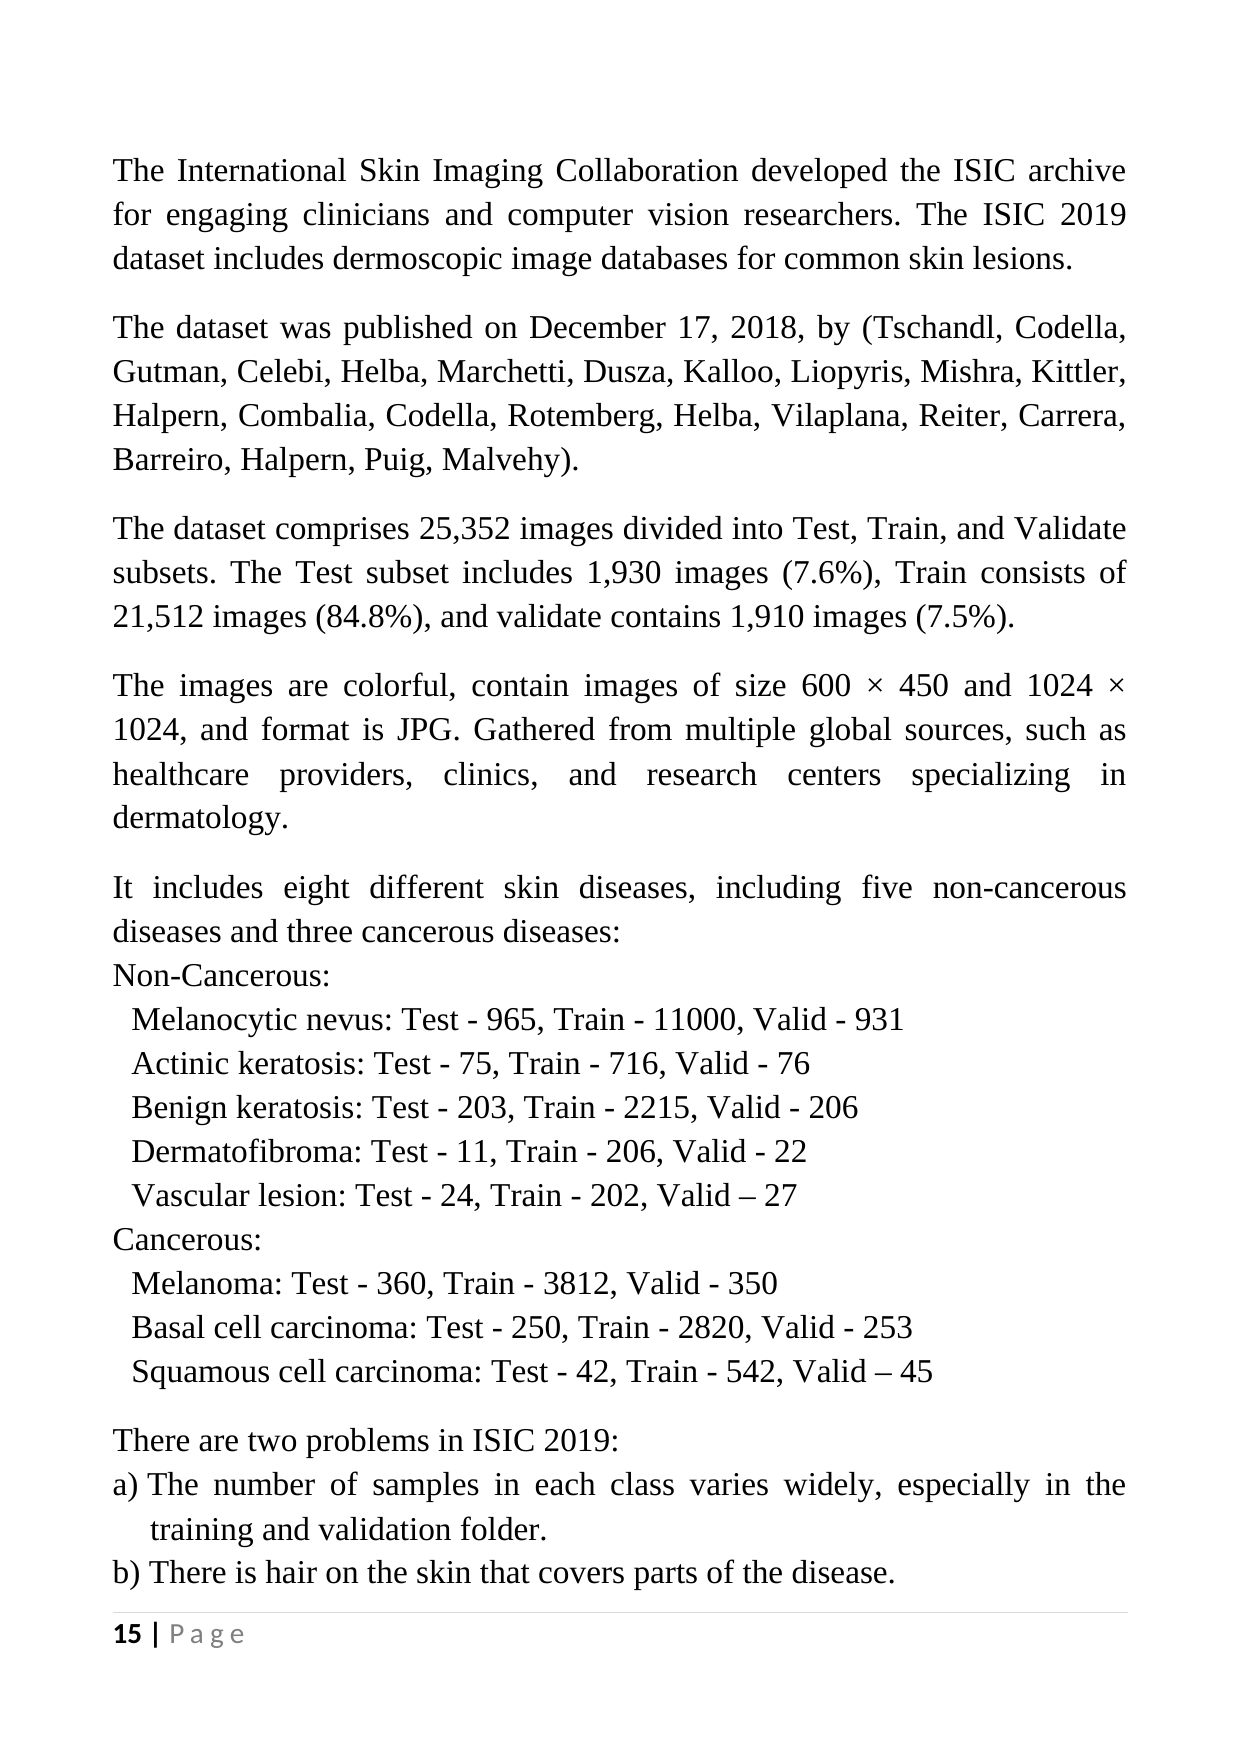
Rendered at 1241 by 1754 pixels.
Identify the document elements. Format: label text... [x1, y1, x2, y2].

text The dataset was published on December 17, 2018, by (Tschandl, Codella, Gutman, Celebi, Helba, Marchetti, Dusza, Kalloo, Liopyris, Mishra, Kittler, Halpern, Combalia, Codella, Rotemberg, Helba, Vilaplana, Reiter, Carrera, Barreiro, Halpern, Puig, Malvehy). [112, 307, 1128, 478]
text Melanoma: Test - 360, Train - 3812, Valid - 350 [131, 1263, 1128, 1302]
text Basal cell carcinoma: Test - 250, Train - 2820, Valid - 253 [131, 1307, 1128, 1346]
list There is hair on the skin that covers parts of the disease. [112, 1553, 1128, 1591]
text There are two problems in ISIC 2019: [112, 1421, 1128, 1459]
text Vascular lesion: Test - 24, Train - 202, Valid – 27 [131, 1175, 1128, 1214]
list The number of samples in each class varies widely, especially in the training and validation folder. [112, 1465, 1128, 1547]
text Melanocytic nevus: Test - 965, Train - 11000, Valid - 931 [131, 999, 1128, 1037]
text Non-Cancerous: [112, 955, 1128, 993]
text Dermatofibroma: Test - 11, Train - 206, Valid - 22 [131, 1131, 1128, 1169]
text Squamous cell carcinoma: Test - 42, Train - 542, Valid – 45 [131, 1352, 1128, 1390]
text Benign keratosis: Test - 203, Train - 2215, Valid - 206 [131, 1087, 1128, 1126]
text The International Skin Imaging Collaboration developed the ISIC archive for engaging clinicians and computer vision researchers. The ISIC 2019 dataset includes dermoscopic image databases for common skin lesions. [112, 150, 1128, 276]
text Cancerous: [112, 1219, 1128, 1258]
text The images are colorful, contain images of size 600 × 450 and 1024 × 1024, and format is JPG. Gathered from multiple global sources, such as healthcare providers, clinics, and research centers specializing in dermatology. [112, 666, 1128, 836]
text Actinic keratosis: Test - 75, Train - 716, Valid - 76 [131, 1043, 1128, 1081]
text The dataset comprises 25,352 images divided into Test, Train, and Validate subsets. The Test subset includes 1,930 images (7.6%), Train consists of 21,512 images (84.8%), and validate contains 1,910 images (7.5%). [112, 508, 1128, 635]
text It includes eight different skin diseases, including five non-cancerous diseases and three cancerous diseases: [112, 867, 1128, 949]
